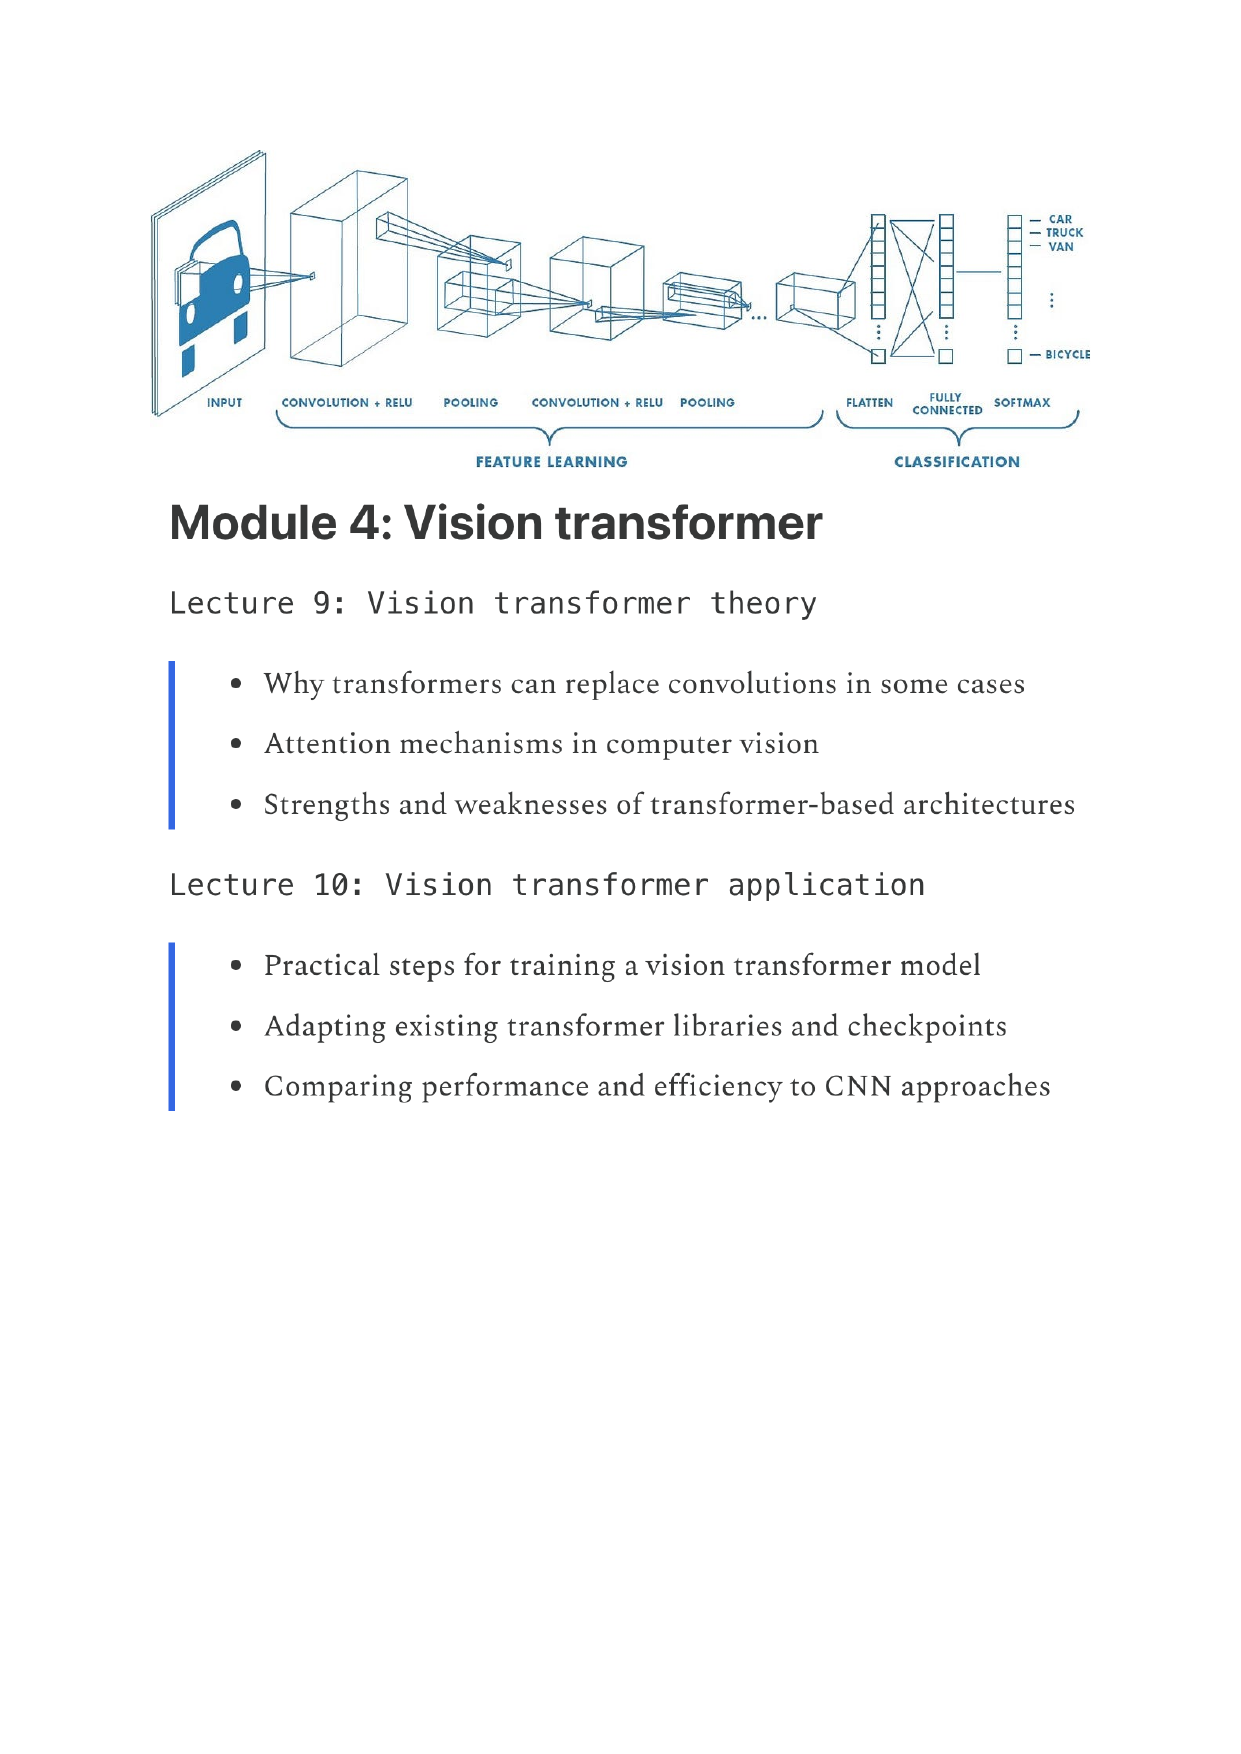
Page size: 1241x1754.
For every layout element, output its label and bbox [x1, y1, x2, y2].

picture [150, 471, 1091, 1159]
picture [150, 150, 1091, 468]
